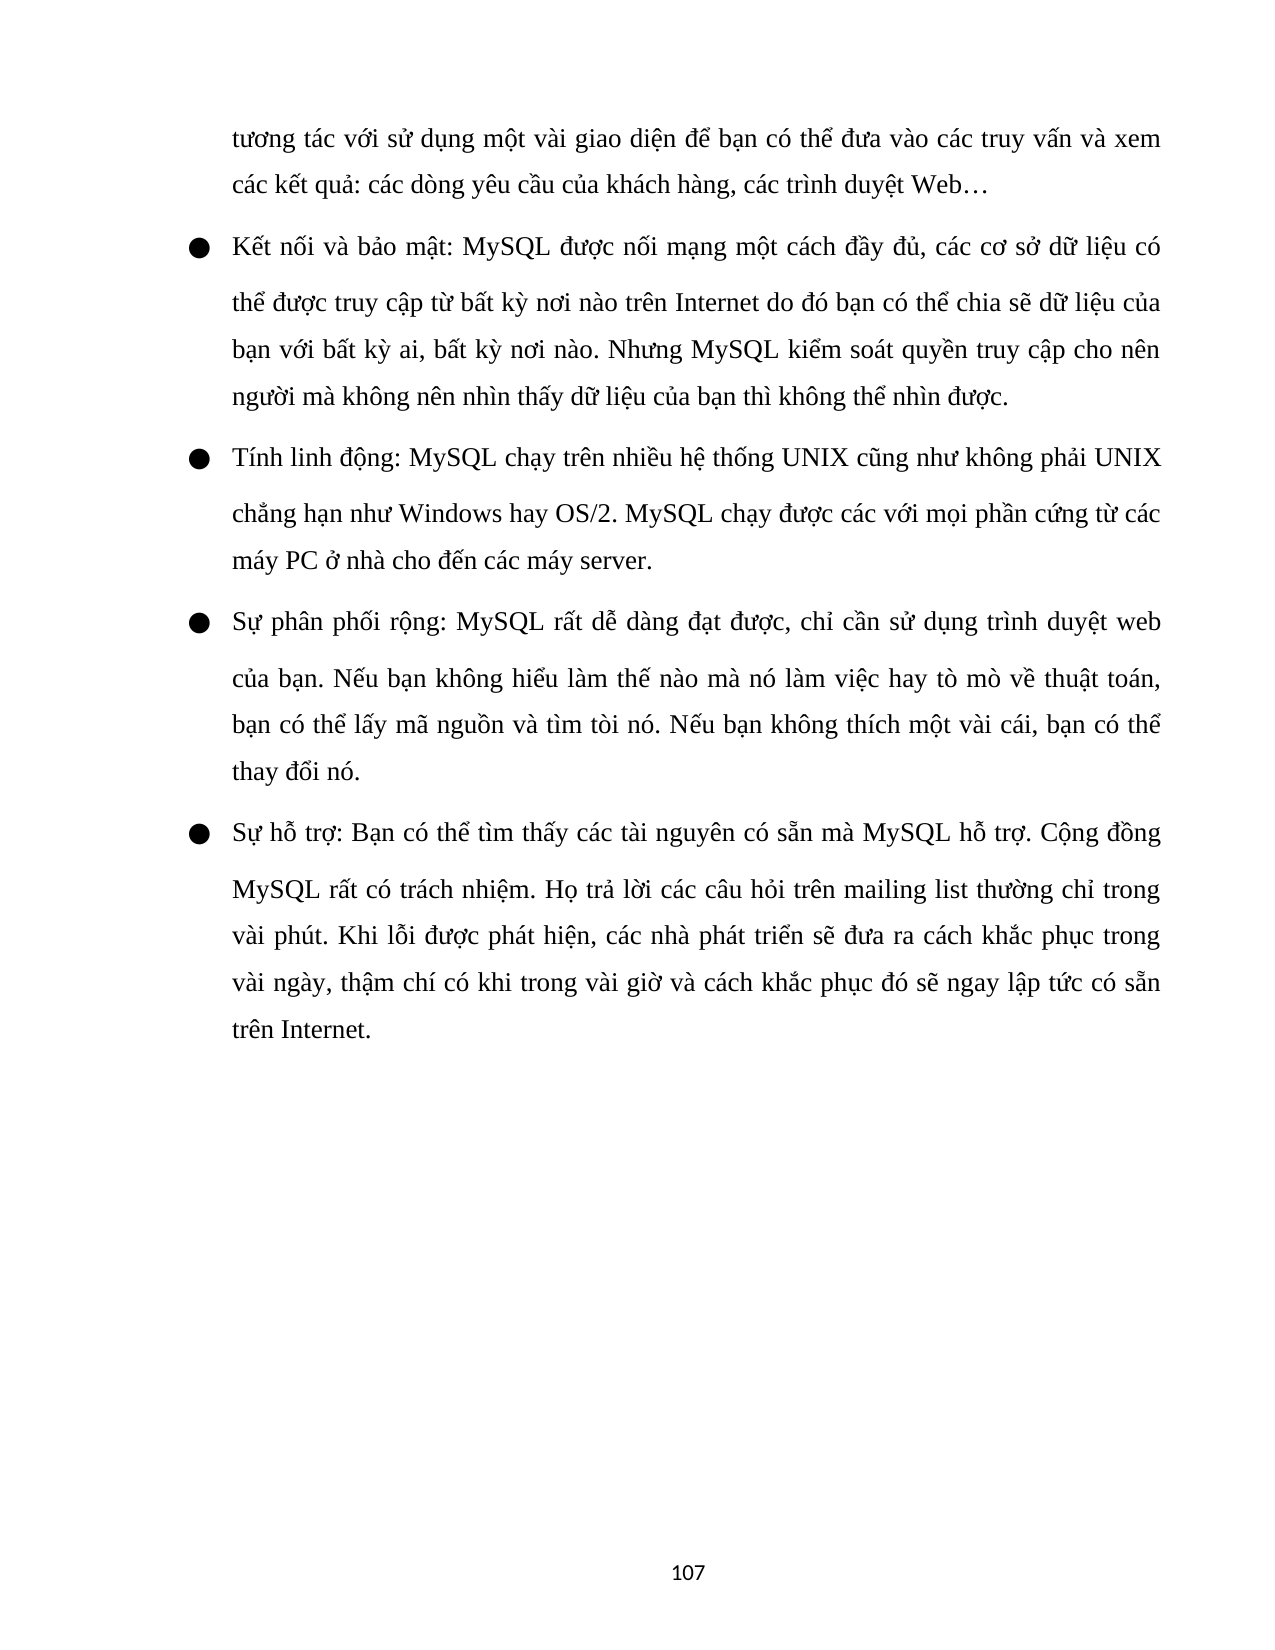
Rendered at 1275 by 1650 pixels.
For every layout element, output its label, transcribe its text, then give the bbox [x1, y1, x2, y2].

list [187, 122, 1162, 200]
list Tính linh động: MySQL chạy trên nhiều hệ thống UNIX cũng như không phải UNIX chẳng hạn như Windows hay OS/2. MySQL chạy được các với mọi phần cứng từ các máy PC ở nhà cho đến các máy server. [187, 426, 1162, 575]
list Sự phân phối rộng: MySQL rất dễ dàng đạt được, chỉ cần sử dụng trình duyệt web của bạn. Nếu bạn không hiểu làm thế nào mà nó làm việc hay tò mò về thuật toán, bạn có thể lấy mã nguồn và tìm tòi nó. Nếu bạn không thích một vài cái, bạn có thể thay đổi nó. [187, 591, 1162, 786]
list Kết nối và bảo mật: MySQL được nối mạng một cách đầy đủ, các cơ sở dữ liệu có thể được truy cập từ bất kỳ nơi nào trên Internet do đó bạn có thể chia sẽ dữ liệu của bạn với bất kỳ ai, bất kỳ nơi nào. Nhưng MySQL kiểm soát quyền truy cập cho nên người mà không nên nhìn thấy dữ liệu của bạn thì không thể nhìn được. [187, 215, 1162, 411]
list Sự hỗ trợ: Bạn có thể tìm thấy các tài nguyên có sẵn mà MySQL hỗ trợ. Cộng đồng MySQL rất có trách nhiệm. Họ trả lời các câu hỏi trên mailing list thường chỉ trong vài phút. Khi lỗi được phát hiện, các nhà phát triển sẽ đưa ra cách khắc phục trong vài ngày, thậm chí có khi trong vài giờ và cách khắc phục đó sẽ ngay lập tức có sẵn trên Internet. [187, 802, 1162, 1044]
